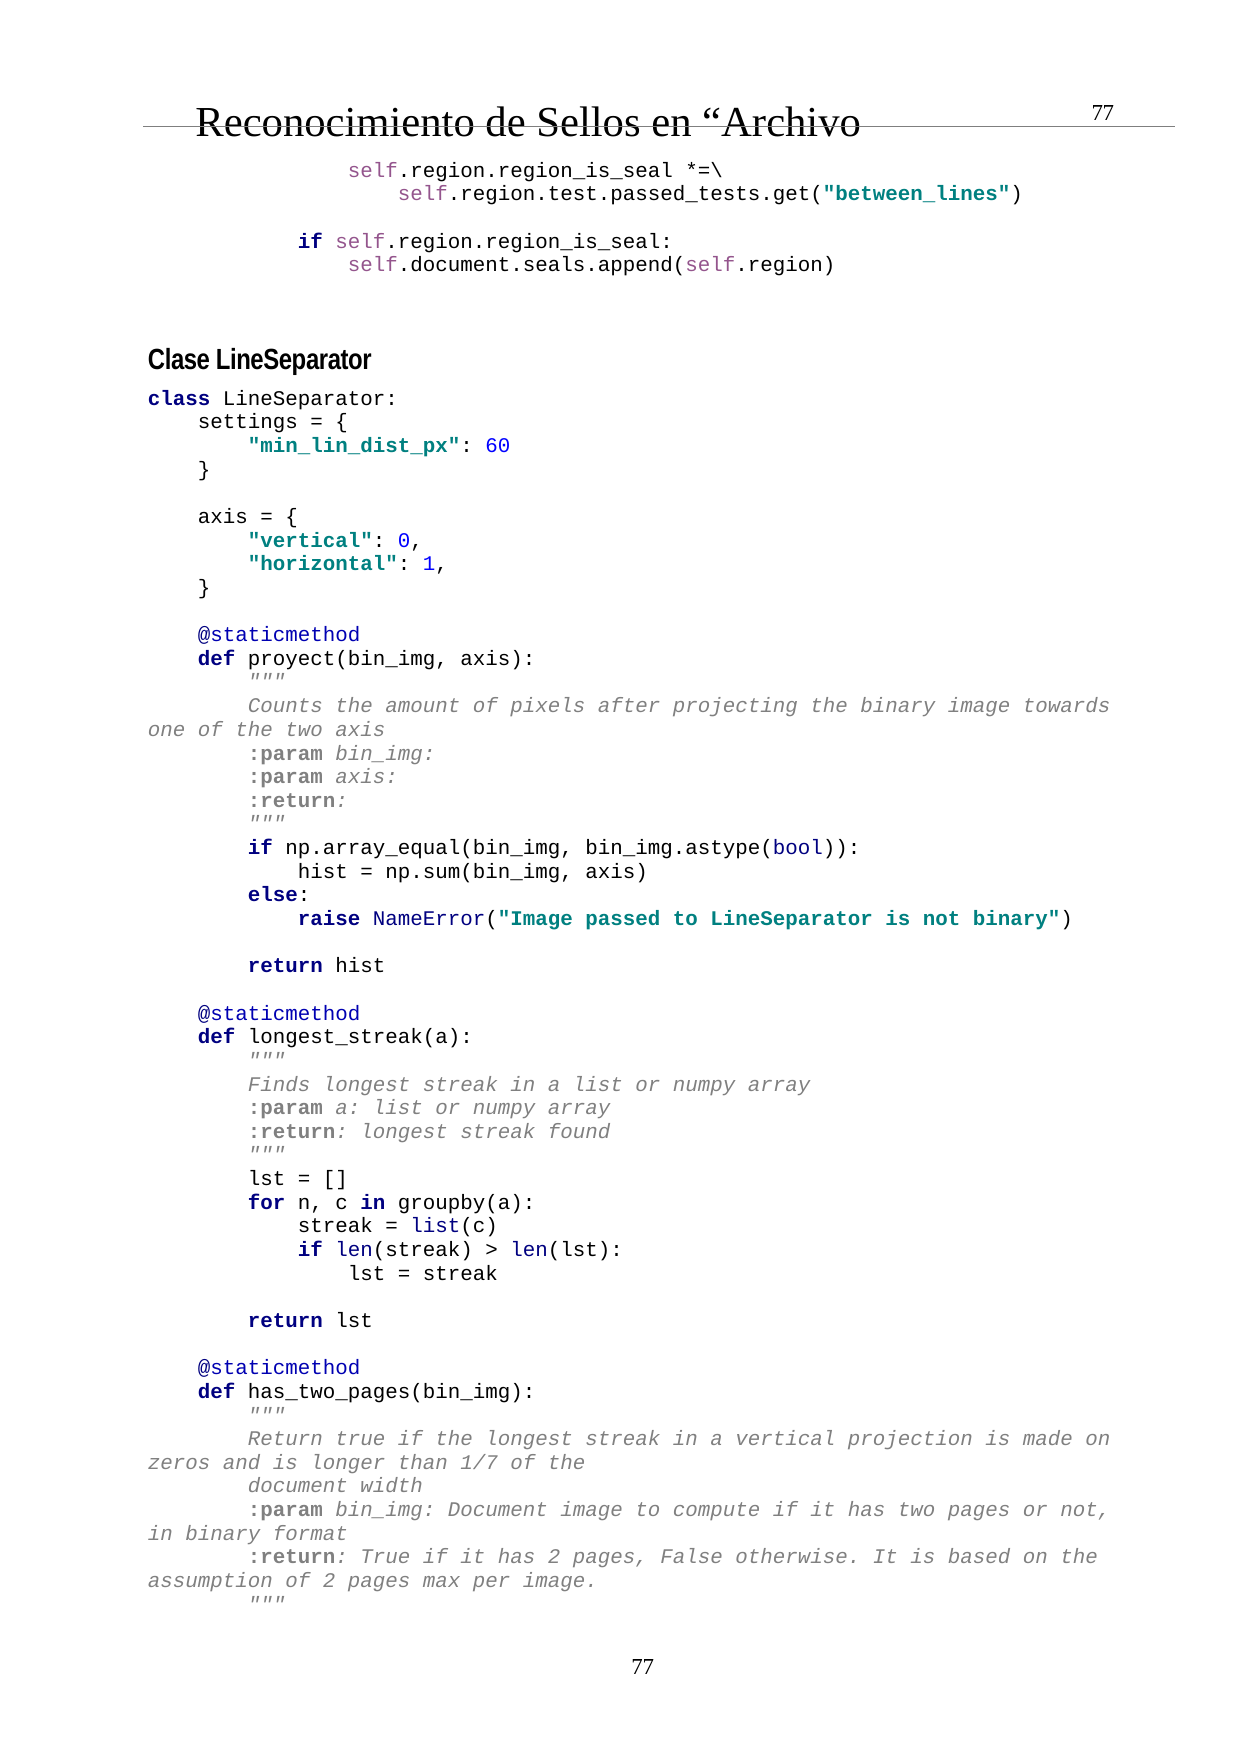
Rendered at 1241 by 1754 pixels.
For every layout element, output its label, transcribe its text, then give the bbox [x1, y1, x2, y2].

text Clase LineSeparator [148, 342, 1138, 375]
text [148, 388, 1138, 1617]
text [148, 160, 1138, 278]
